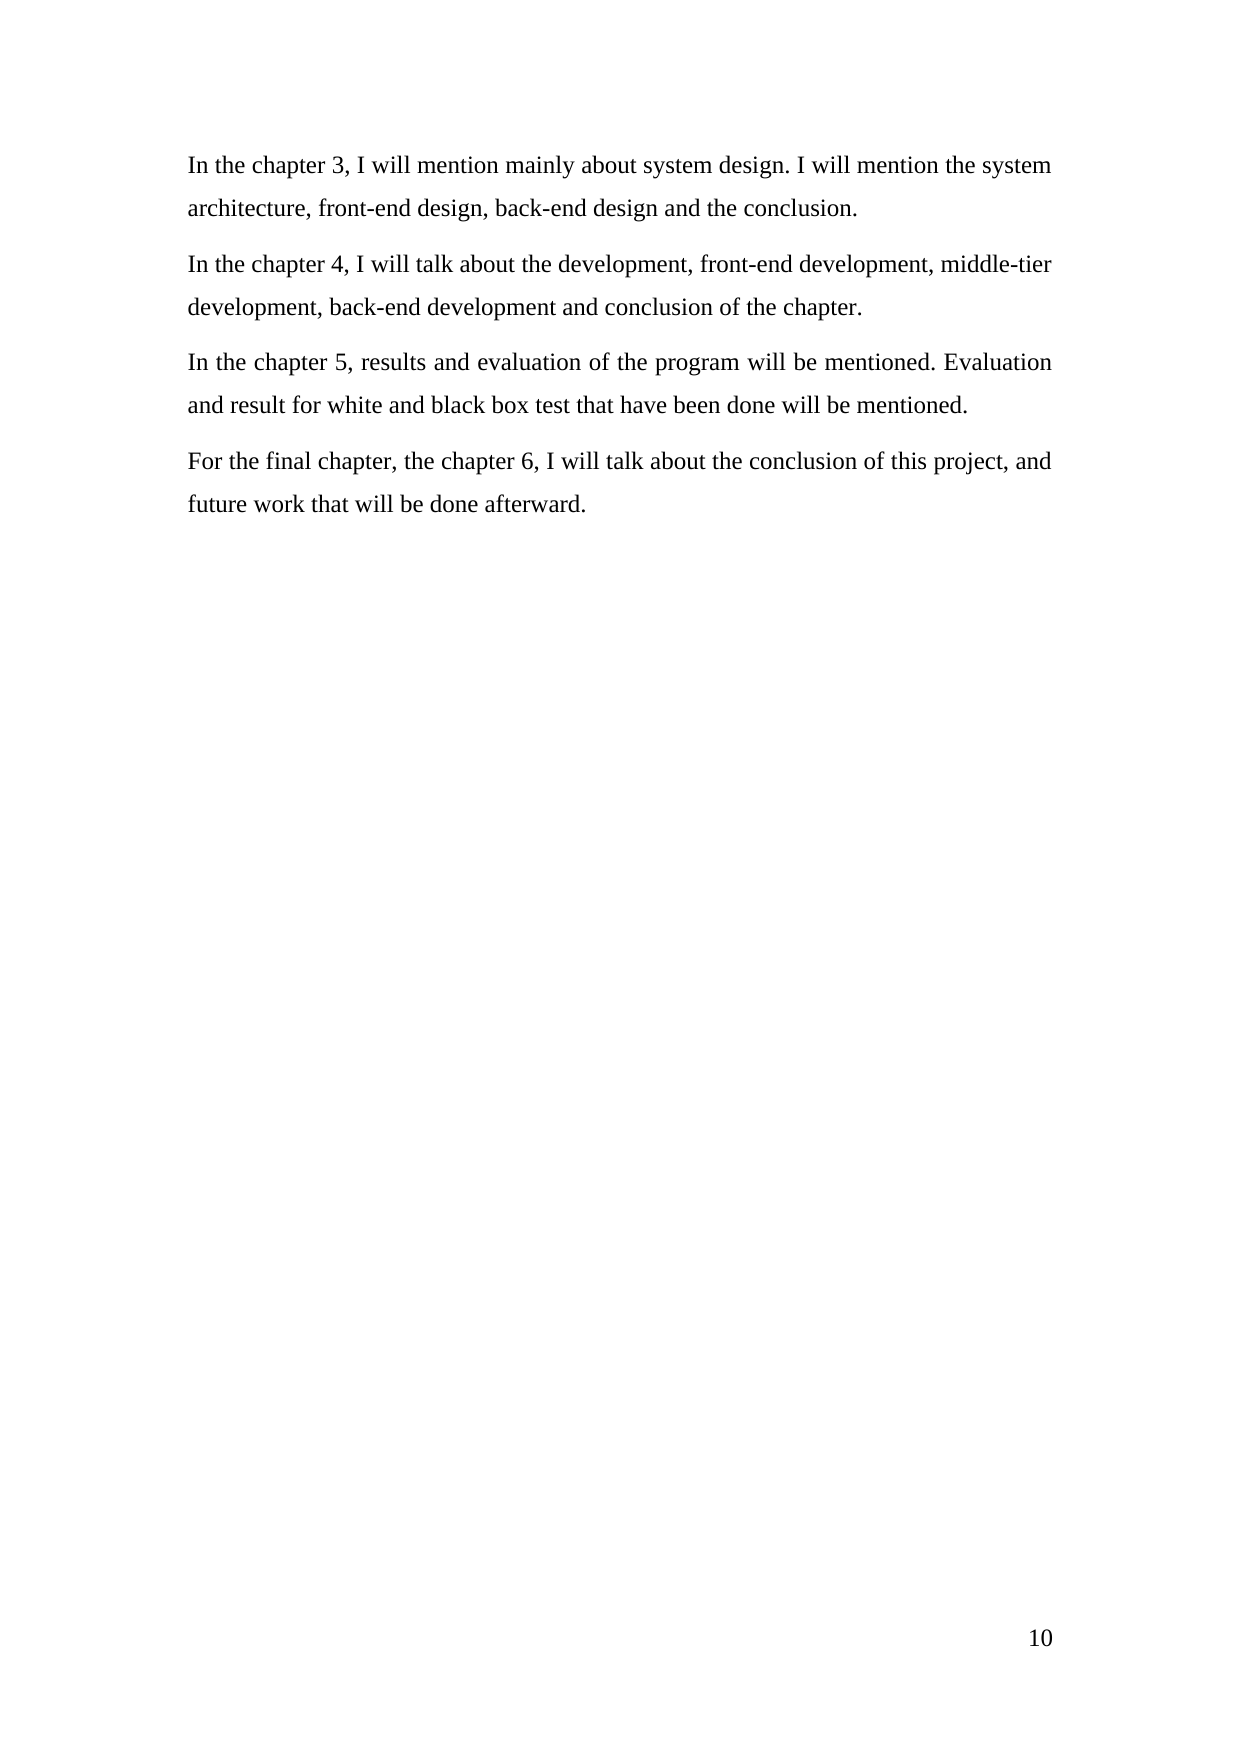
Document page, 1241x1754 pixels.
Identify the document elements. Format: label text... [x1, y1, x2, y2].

subtitle In the chapter 3, I will mention mainly about system design. I will mention the system architecture, front-end design, back-end design and the conclusion. [187, 150, 1053, 222]
subtitle In the chapter 4, I will talk about the development, front-end development, middle-tier development, back-end development and conclusion of the chapter. [187, 249, 1053, 321]
subtitle In the chapter 5, results and evaluation of the program will be mentioned. Evaluation and result for white and black box test that have been done will be mentioned. [187, 347, 1053, 419]
subtitle For the final chapter, the chapter 6, I will talk about the conclusion of this project, and future work that will be done afterward. [187, 446, 1053, 518]
